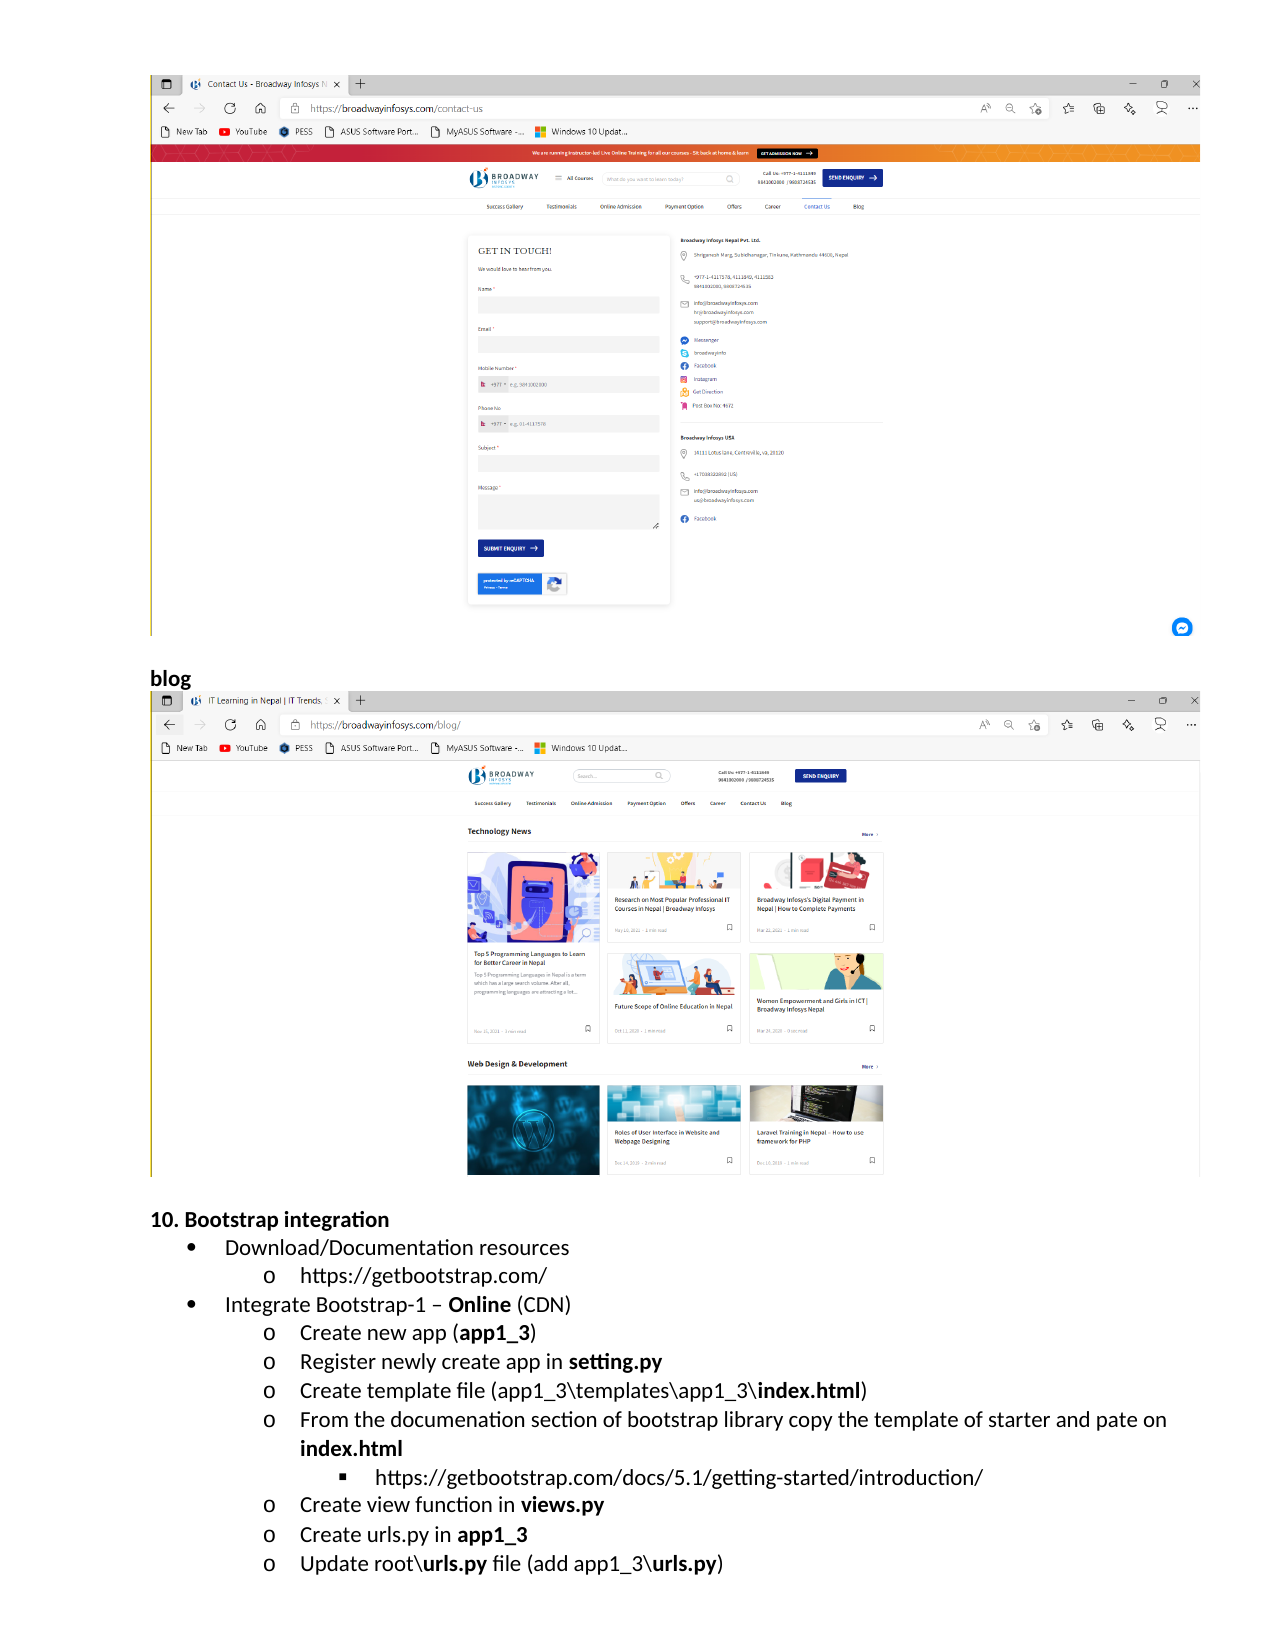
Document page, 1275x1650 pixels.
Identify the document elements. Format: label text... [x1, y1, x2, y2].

picture [150, 75, 1200, 636]
list https://getbootstrap.com/ [262, 1261, 1200, 1290]
list Create view function in views.py [262, 1491, 1200, 1520]
list Register newly create app in setting.py [262, 1347, 1200, 1376]
text blog [150, 664, 1200, 691]
list Update root\urls.py file (add app1_3\urls.py) [262, 1549, 1200, 1578]
list Download/Documentation resources [187, 1233, 1200, 1261]
list Create new app (app1_3) [262, 1318, 1200, 1347]
text 10. Bootstrap integration [150, 1205, 1200, 1233]
list From the documenation section of bootstrap library copy the template of starter and pate on index.html [262, 1405, 1200, 1463]
picture [150, 691, 1200, 1177]
list https://getbootstrap.com/docs/5.1/getting-started/introduction/ [337, 1463, 1200, 1491]
list Integrate Bootstrap-1 – Online (CDN) [187, 1290, 1200, 1318]
list Create urls.py in app1_3 [262, 1520, 1200, 1549]
list Create template file (app1_3\templates\app1_3\index.html) [262, 1376, 1200, 1405]
